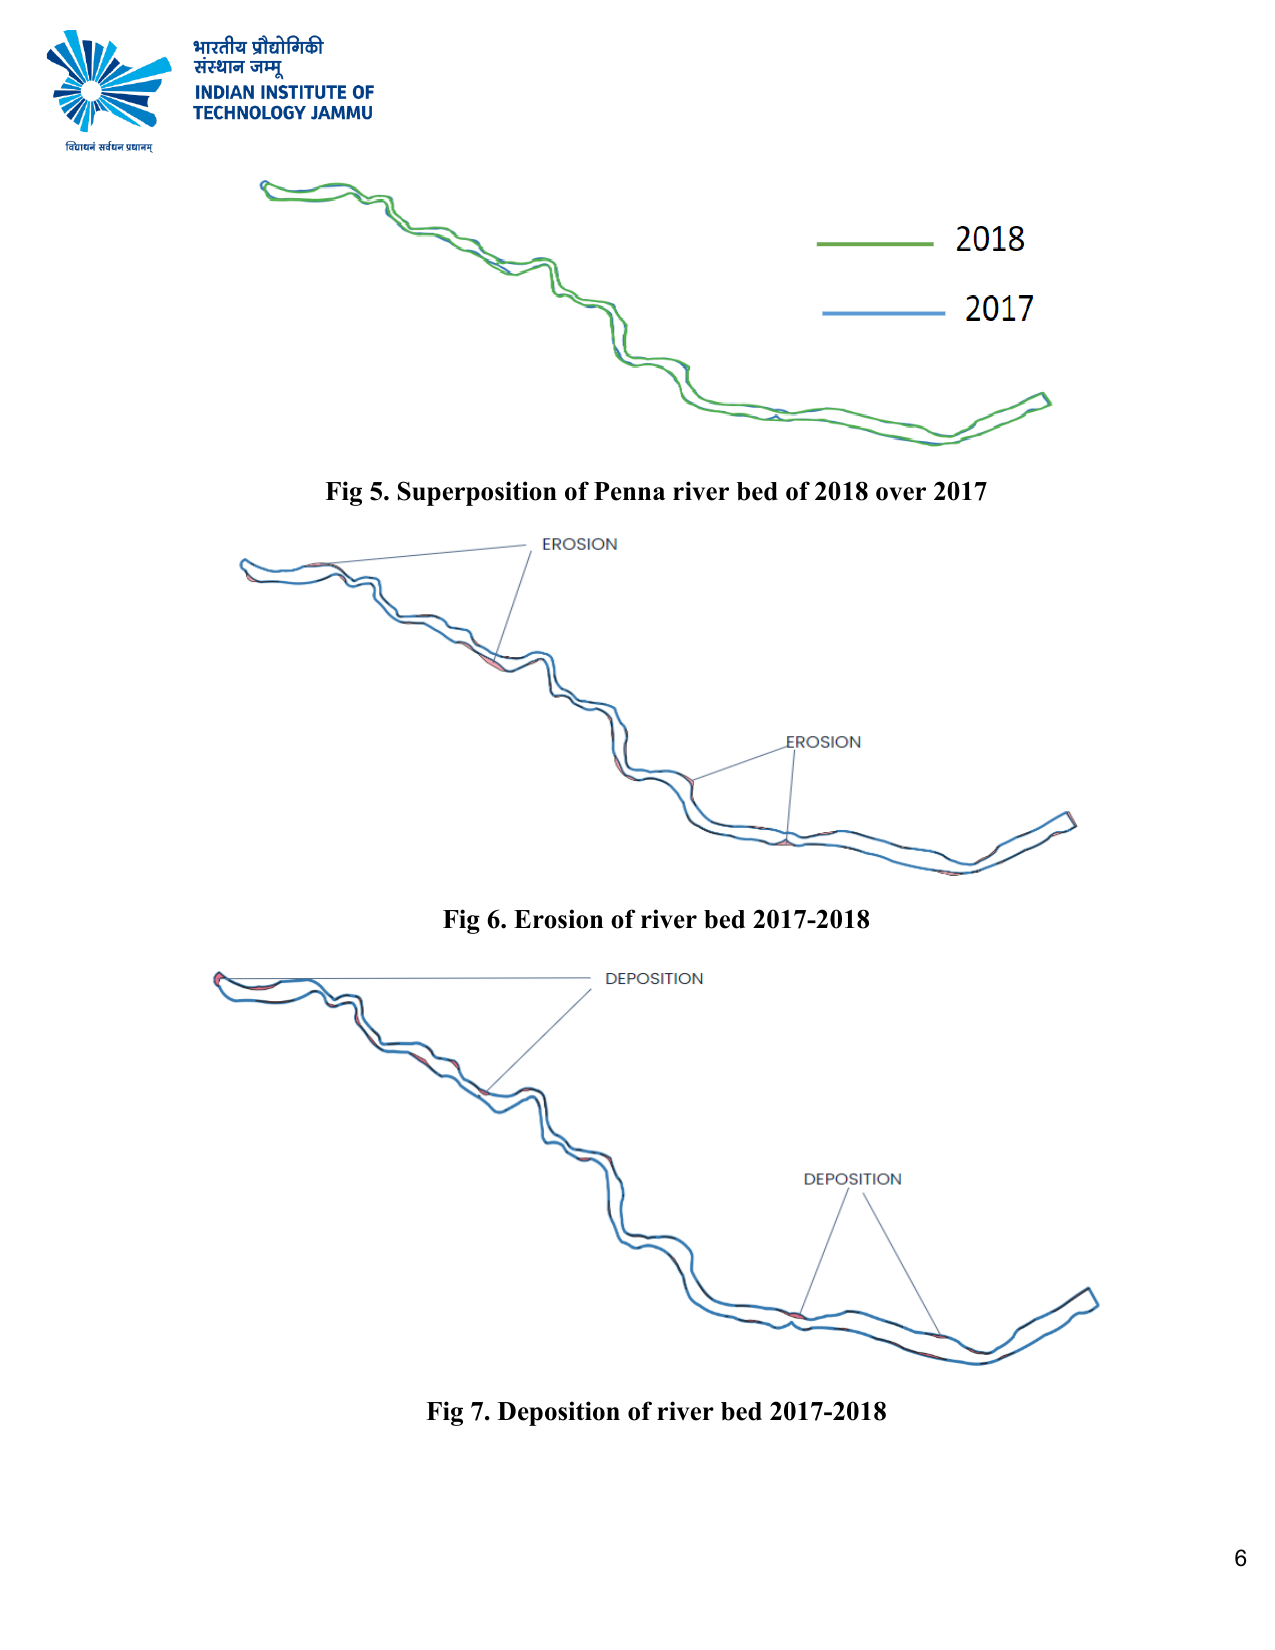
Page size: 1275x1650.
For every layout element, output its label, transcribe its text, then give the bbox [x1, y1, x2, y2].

picture [253, 165, 1059, 451]
text Fig 6. Erosion of river bed 2017-2018 [113, 896, 1199, 934]
picture [208, 959, 1104, 1372]
text Fig 5. Superposition of Penna river bed of 2018 over 2017 [113, 467, 1199, 506]
picture [228, 531, 1085, 880]
picture [46, 30, 374, 153]
text Fig 7. Deposition of river bed 2017-2018 [113, 1388, 1199, 1435]
